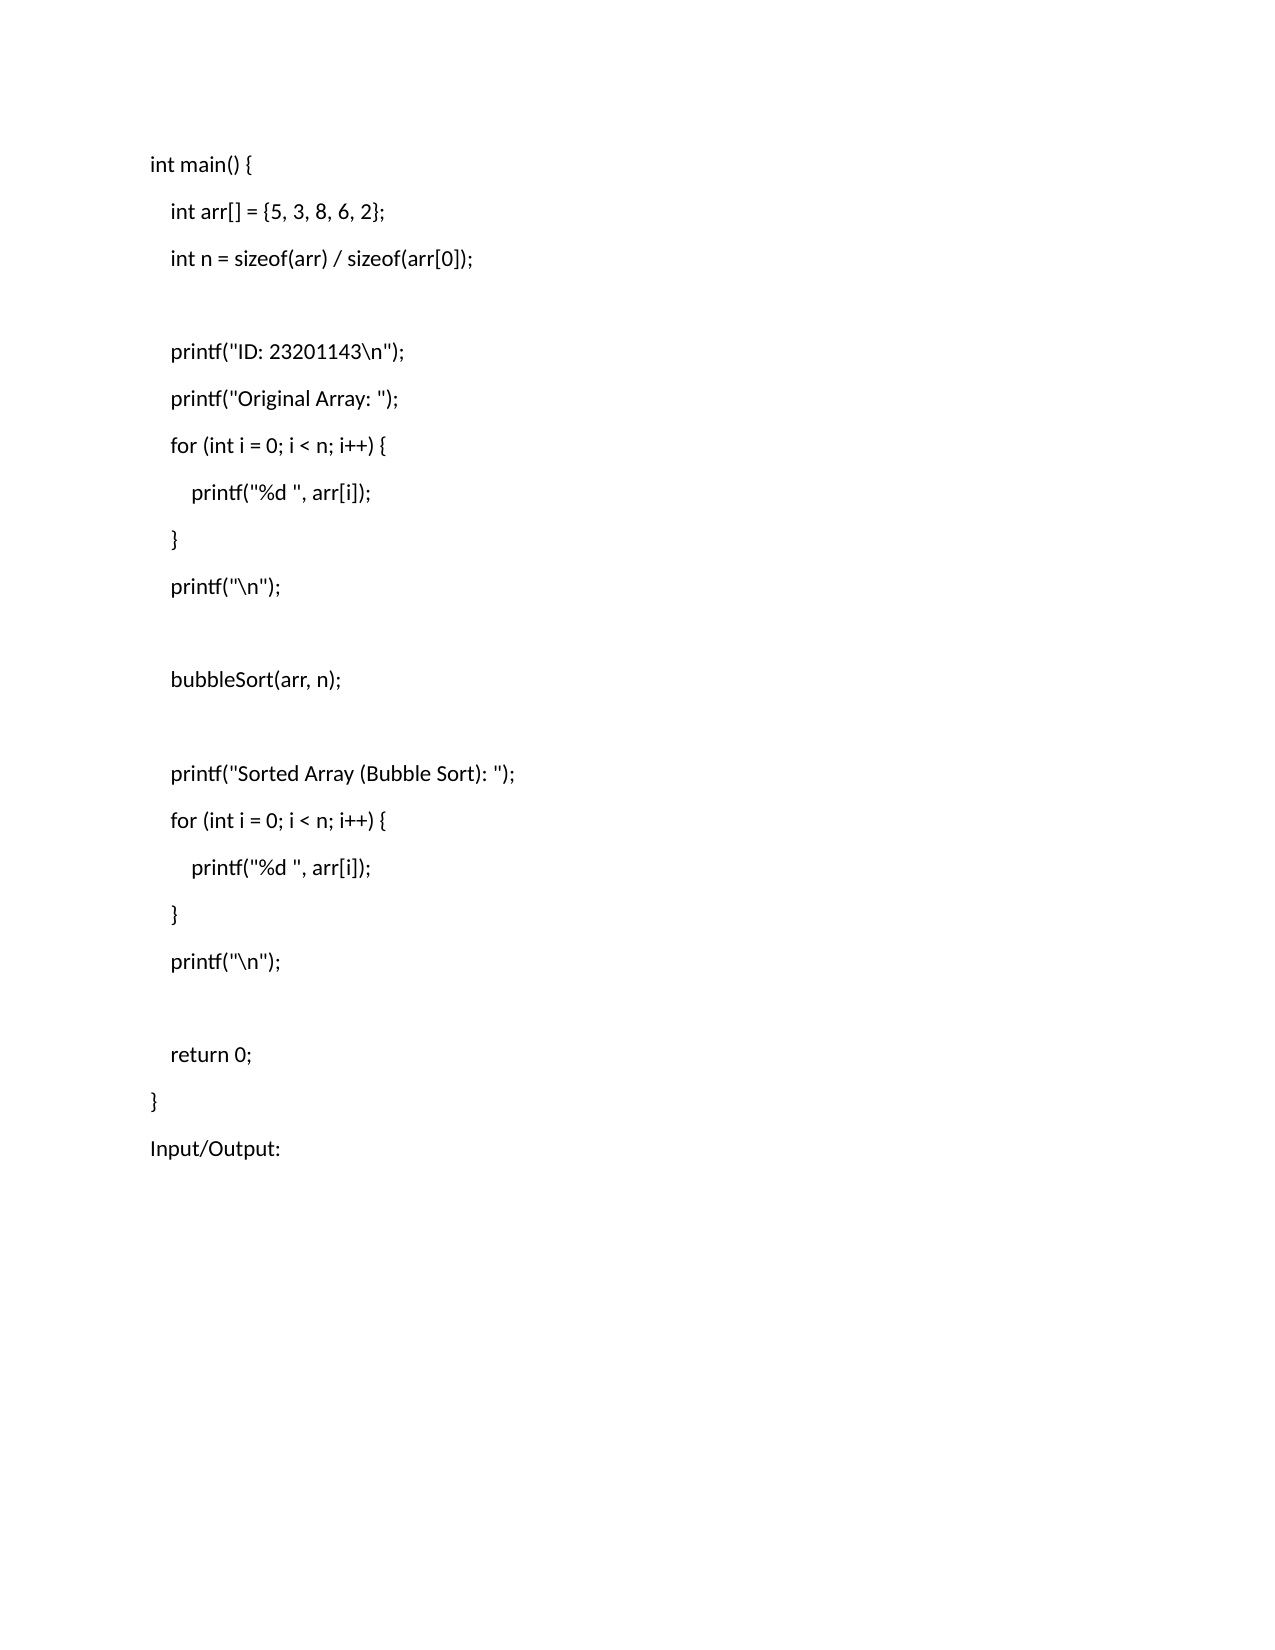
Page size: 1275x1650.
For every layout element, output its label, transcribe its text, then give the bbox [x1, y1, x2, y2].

text printf("%d ", arr[i]); [150, 853, 1125, 881]
text for (int i = 0; i < n; i++) { [150, 806, 1125, 834]
text return 0; [150, 1041, 1125, 1069]
text printf("\n"); [150, 572, 1125, 600]
text bubbleSort(arr, n); [150, 666, 1125, 694]
text } [150, 1087, 1125, 1116]
text int main() { [150, 150, 1125, 178]
text } [150, 900, 1125, 928]
text int n = sizeof(arr) / sizeof(arr[0]); [150, 244, 1125, 272]
text } [150, 525, 1125, 553]
text Input/Output: [150, 1134, 1125, 1162]
text printf("Sorted Array (Bubble Sort): "); [150, 759, 1125, 787]
text printf("ID: 23201143\n"); [150, 337, 1125, 366]
text for (int i = 0; i < n; i++) { [150, 431, 1125, 459]
text printf("\n"); [150, 947, 1125, 975]
text printf("Original Array: "); [150, 384, 1125, 412]
text printf("%d ", arr[i]); [150, 478, 1125, 506]
text int arr[] = {5, 3, 8, 6, 2}; [150, 197, 1125, 225]
